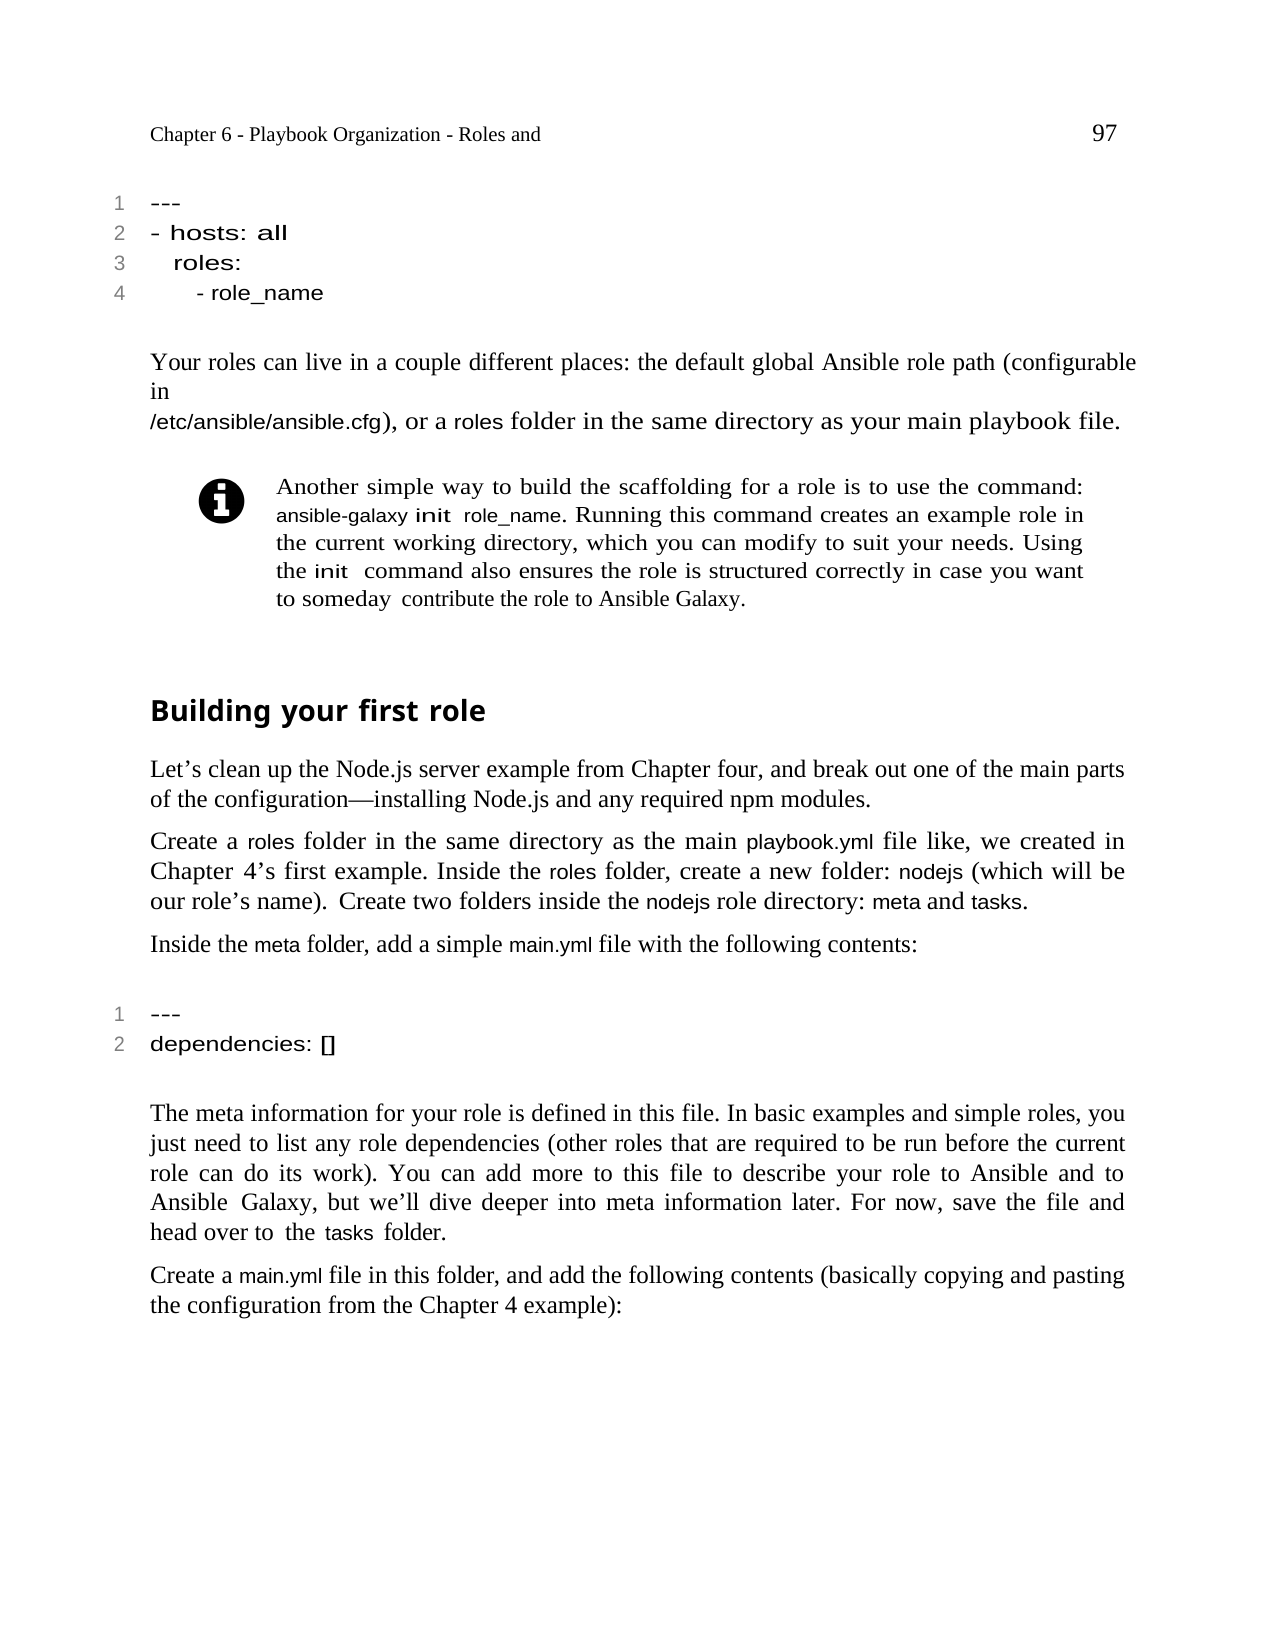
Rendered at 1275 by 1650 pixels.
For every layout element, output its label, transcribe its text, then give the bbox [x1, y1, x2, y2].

text Your roles can live in a couple different places: the default global Ansible role path (configurable in [150, 347, 1137, 404]
list roles: [113, 251, 1137, 275]
text The meta information for your role is defined in this file. In basic examples and simple roles, you just need to list any role dependencies (other roles that are required to be run before the current role can do its work). You can add more to this file to describe your role to Ansible and to Ansible Galaxy, but we’ll dive deeper into meta information later. For now, save the file and head over to the tasks folder. [150, 1098, 1126, 1246]
text Another simple way to build the scaffolding for a role is to use the command: ansible-galaxy init role_name. Running this command creates an example role in the current working directory, which you can modify to suit your needs. Using the init command also ensures the role is structured correctly in case you want to someday contribute the role to Ansible Galaxy. [276, 473, 1084, 612]
text 2 dependencies: [] [113, 1032, 1137, 1056]
subtitle Building your first role [150, 690, 1137, 730]
text 1 --- [113, 1002, 1137, 1026]
picture [191, 471, 252, 531]
text Create a roles folder in the same directory as the main playbook.yml file like, we created in Chapter 4’s first example. Inside the roles folder, create a new folder: nodejs (which will be our role’s name). Create two folders inside the nodejs role directory: meta and tasks. [150, 826, 1125, 915]
text 1 --- [113, 191, 1137, 215]
list - hosts: all [113, 221, 1137, 245]
list - role_name [113, 281, 1137, 305]
text /etc/ansible/ansible.cfg), or a roles folder in the same directory as your main playbook file. [150, 406, 1137, 434]
text Create a main.yml file in this folder, and add the following contents (basically copying and pasting the configuration from the Chapter 4 example): [150, 1260, 1126, 1318]
text Inside the meta folder, add a simple main.yml file with the following contents: [113, 929, 1137, 957]
text Let’s clean up the Node.js server example from Chapter four, and break out one of the main parts of the configuration—installing Node.js and any required npm modules. [150, 754, 1126, 813]
